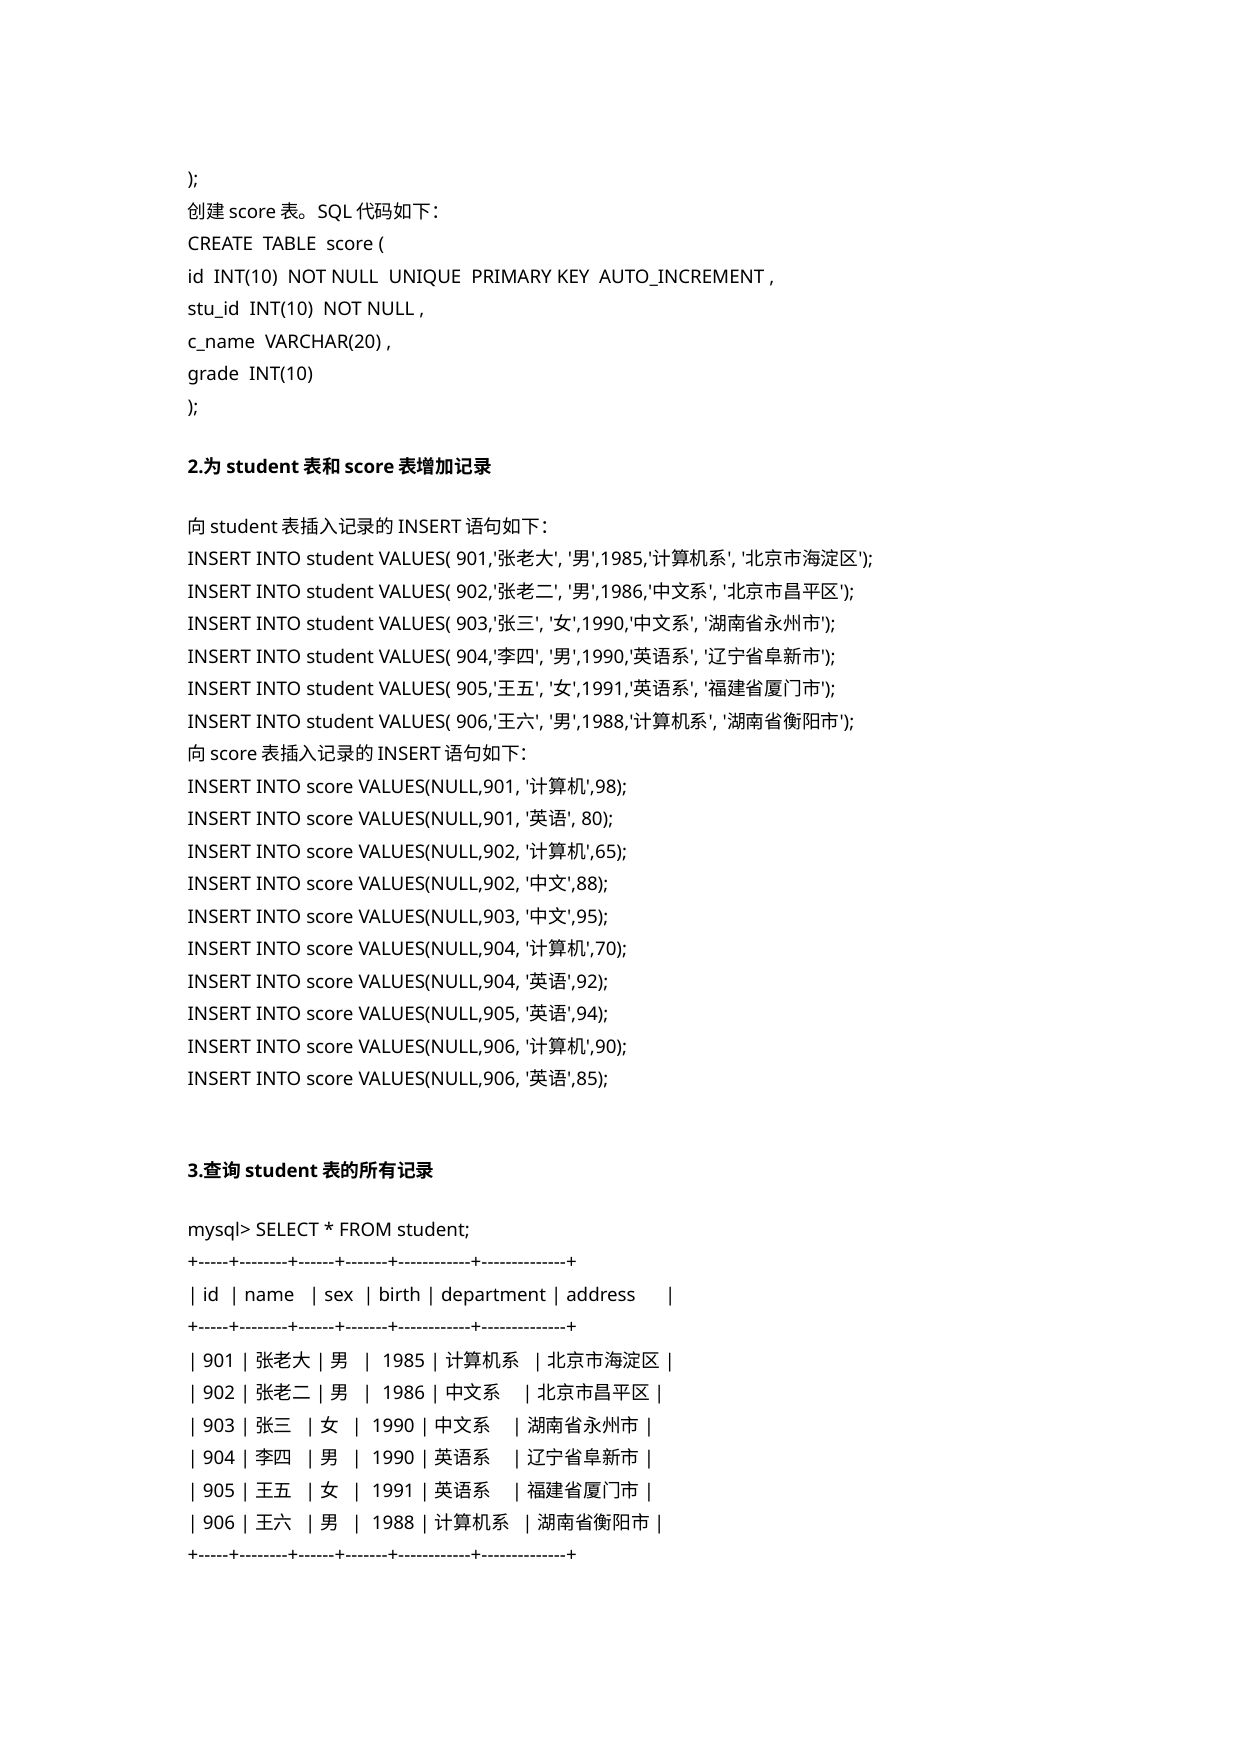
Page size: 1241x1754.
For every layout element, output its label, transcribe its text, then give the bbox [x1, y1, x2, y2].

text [187, 1538, 1053, 1570]
subtitle 3.查询student表的所有记录 [187, 1153, 1053, 1186]
text c_name VARCHAR(20) , [187, 324, 1053, 357]
text INSERT INTO student VALUES( 904,'李四', '男',1990,'英语系', '辽宁省阜新市'); [187, 639, 1053, 671]
text mysql> SELECT * FROM student; [187, 1213, 1053, 1245]
text | 905 | 王五 | 女 | 1991 | 英语系 | 福建省厦门市 | [187, 1473, 1053, 1505]
text +-----+--------+------+-------+------------+--------------+ [187, 1245, 1053, 1278]
text INSERT INTO score VALUES(NULL,904, '英语',92); [187, 964, 1053, 996]
text CREATE TABLE score ( [187, 227, 1053, 259]
text 创建score表。SQL代码如下： [187, 194, 1053, 227]
text INSERT INTO student VALUES( 905,'王五', '女',1991,'英语系', '福建省厦门市'); [187, 671, 1053, 704]
text 向student表插入记录的INSERT语句如下： [187, 509, 1053, 541]
subtitle 2.为student表和score表增加记录 [187, 449, 1053, 482]
text INSERT INTO score VALUES(NULL,906, '英语',85); [187, 1061, 1053, 1094]
text ); [187, 389, 1053, 422]
text INSERT INTO score VALUES(NULL,904, '计算机',70); [187, 931, 1053, 964]
text INSERT INTO score VALUES(NULL,901, '计算机',98); [187, 769, 1053, 801]
text INSERT INTO score VALUES(NULL,905, '英语',94); [187, 996, 1053, 1029]
text 向score表插入记录的INSERT语句如下： [187, 736, 1053, 769]
text | 906 | 王六 | 男 | 1988 | 计算机系 | 湖南省衡阳市 | [187, 1505, 1053, 1538]
text INSERT INTO student VALUES( 901,'张老大', '男',1985,'计算机系', '北京市海淀区'); [187, 541, 1053, 574]
text | 901 | 张老大 | 男 | 1985 | 计算机系 | 北京市海淀区 | [187, 1343, 1053, 1375]
text | 902 | 张老二 | 男 | 1986 | 中文系 | 北京市昌平区 | [187, 1375, 1053, 1408]
text INSERT INTO score VALUES(NULL,906, '计算机',90); [187, 1029, 1053, 1061]
text | 904 | 李四 | 男 | 1990 | 英语系 | 辽宁省阜新市 | [187, 1440, 1053, 1473]
text INSERT INTO score VALUES(NULL,902, '计算机',65); [187, 834, 1053, 866]
text INSERT INTO score VALUES(NULL,901, '英语', 80); [187, 801, 1053, 834]
text ); [187, 162, 1053, 194]
text +-----+--------+------+-------+------------+--------------+ [187, 1310, 1053, 1343]
text INSERT INTO student VALUES( 906,'王六', '男',1988,'计算机系', '湖南省衡阳市'); [187, 704, 1053, 736]
text id INT(10) NOT NULL UNIQUE PRIMARY KEY AUTO_INCREMENT , [187, 259, 1053, 292]
text INSERT INTO score VALUES(NULL,903, '中文',95); [187, 899, 1053, 931]
text grade INT(10) [187, 357, 1053, 389]
text | 903 | 张三 | 女 | 1990 | 中文系 | 湖南省永州市 | [187, 1408, 1053, 1440]
text | id | name | sex | birth | department | address | [187, 1278, 1053, 1310]
text stu_id INT(10) NOT NULL , [187, 292, 1053, 324]
text INSERT INTO student VALUES( 903,'张三', '女',1990,'中文系', '湖南省永州市'); [187, 606, 1053, 639]
text INSERT INTO student VALUES( 902,'张老二', '男',1986,'中文系', '北京市昌平区'); [187, 574, 1053, 606]
text INSERT INTO score VALUES(NULL,902, '中文',88); [187, 866, 1053, 899]
